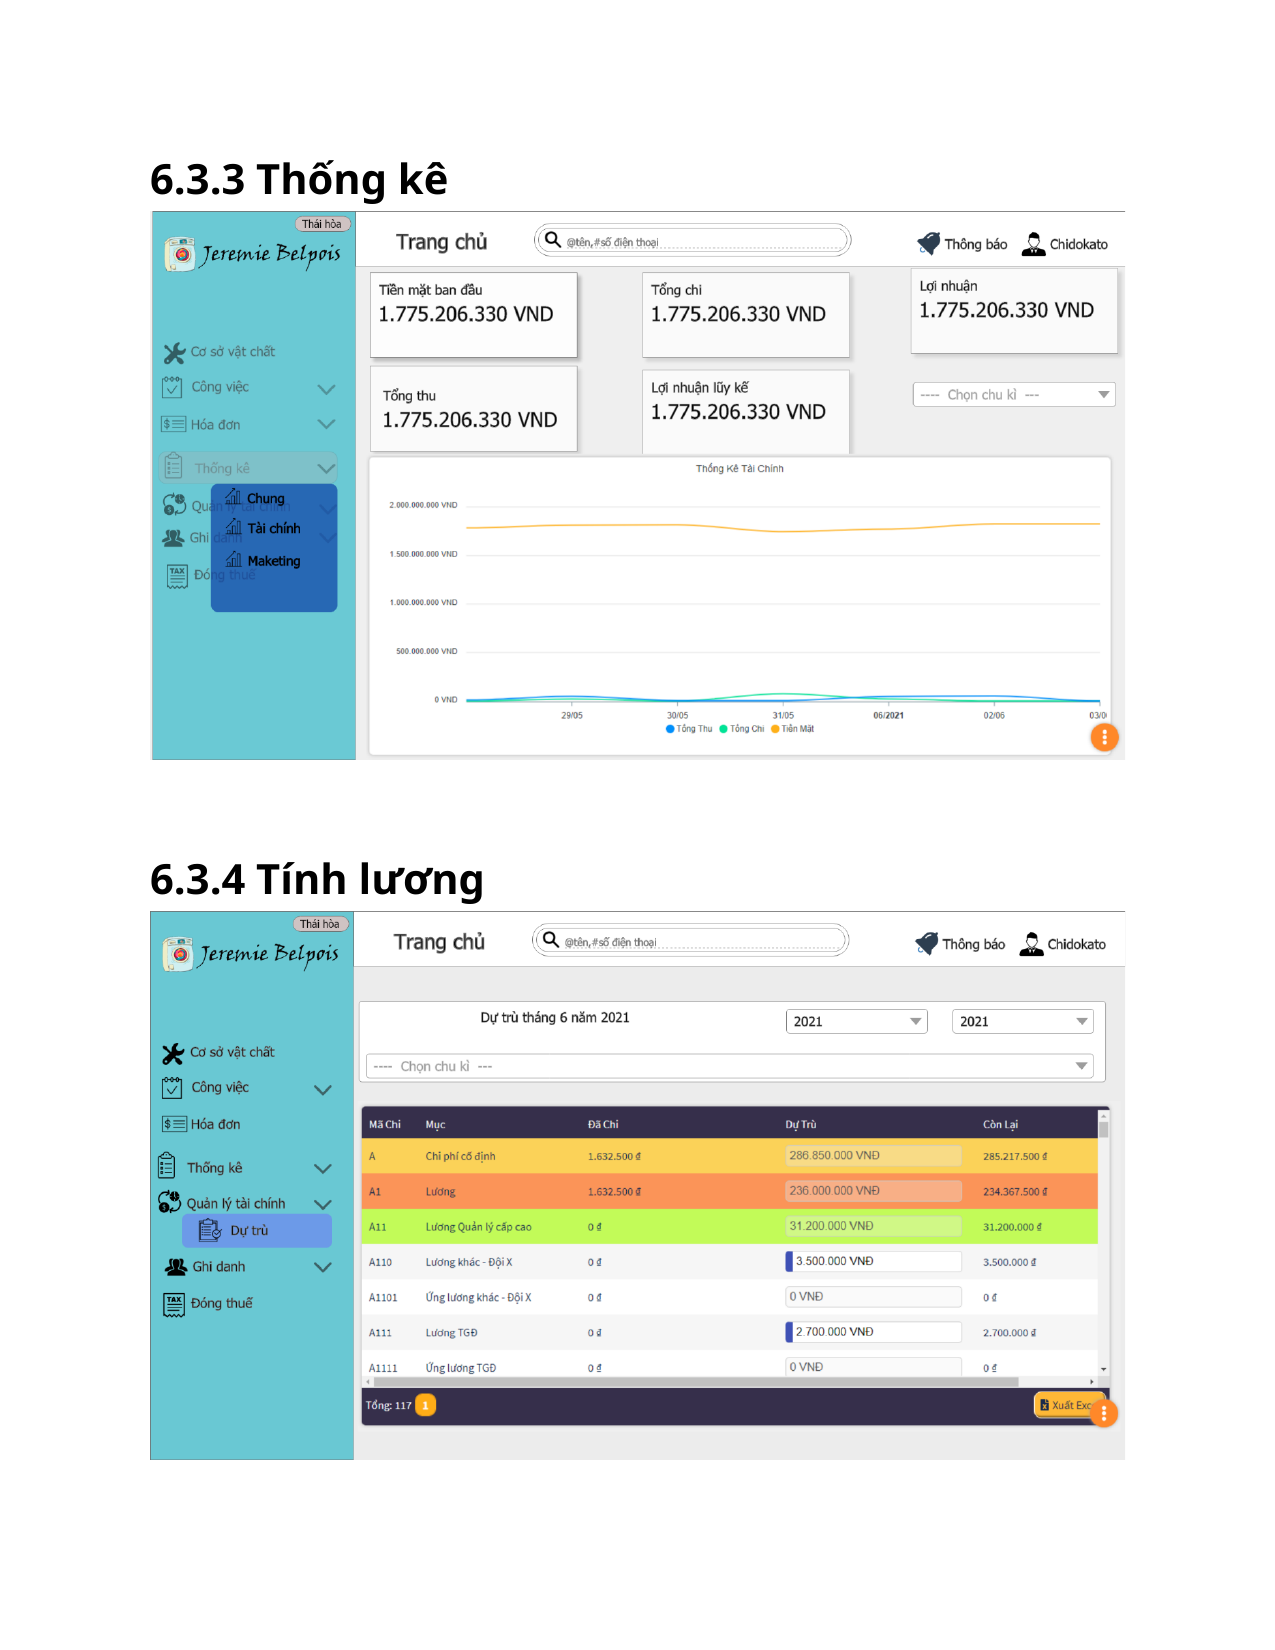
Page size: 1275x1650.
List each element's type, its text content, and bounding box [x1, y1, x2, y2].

picture [150, 911, 1125, 1460]
picture [150, 211, 1125, 760]
subtitle 6.3.3 Thống kê [150, 150, 1125, 207]
subtitle 6.3.4 Tính lương [150, 850, 1125, 907]
